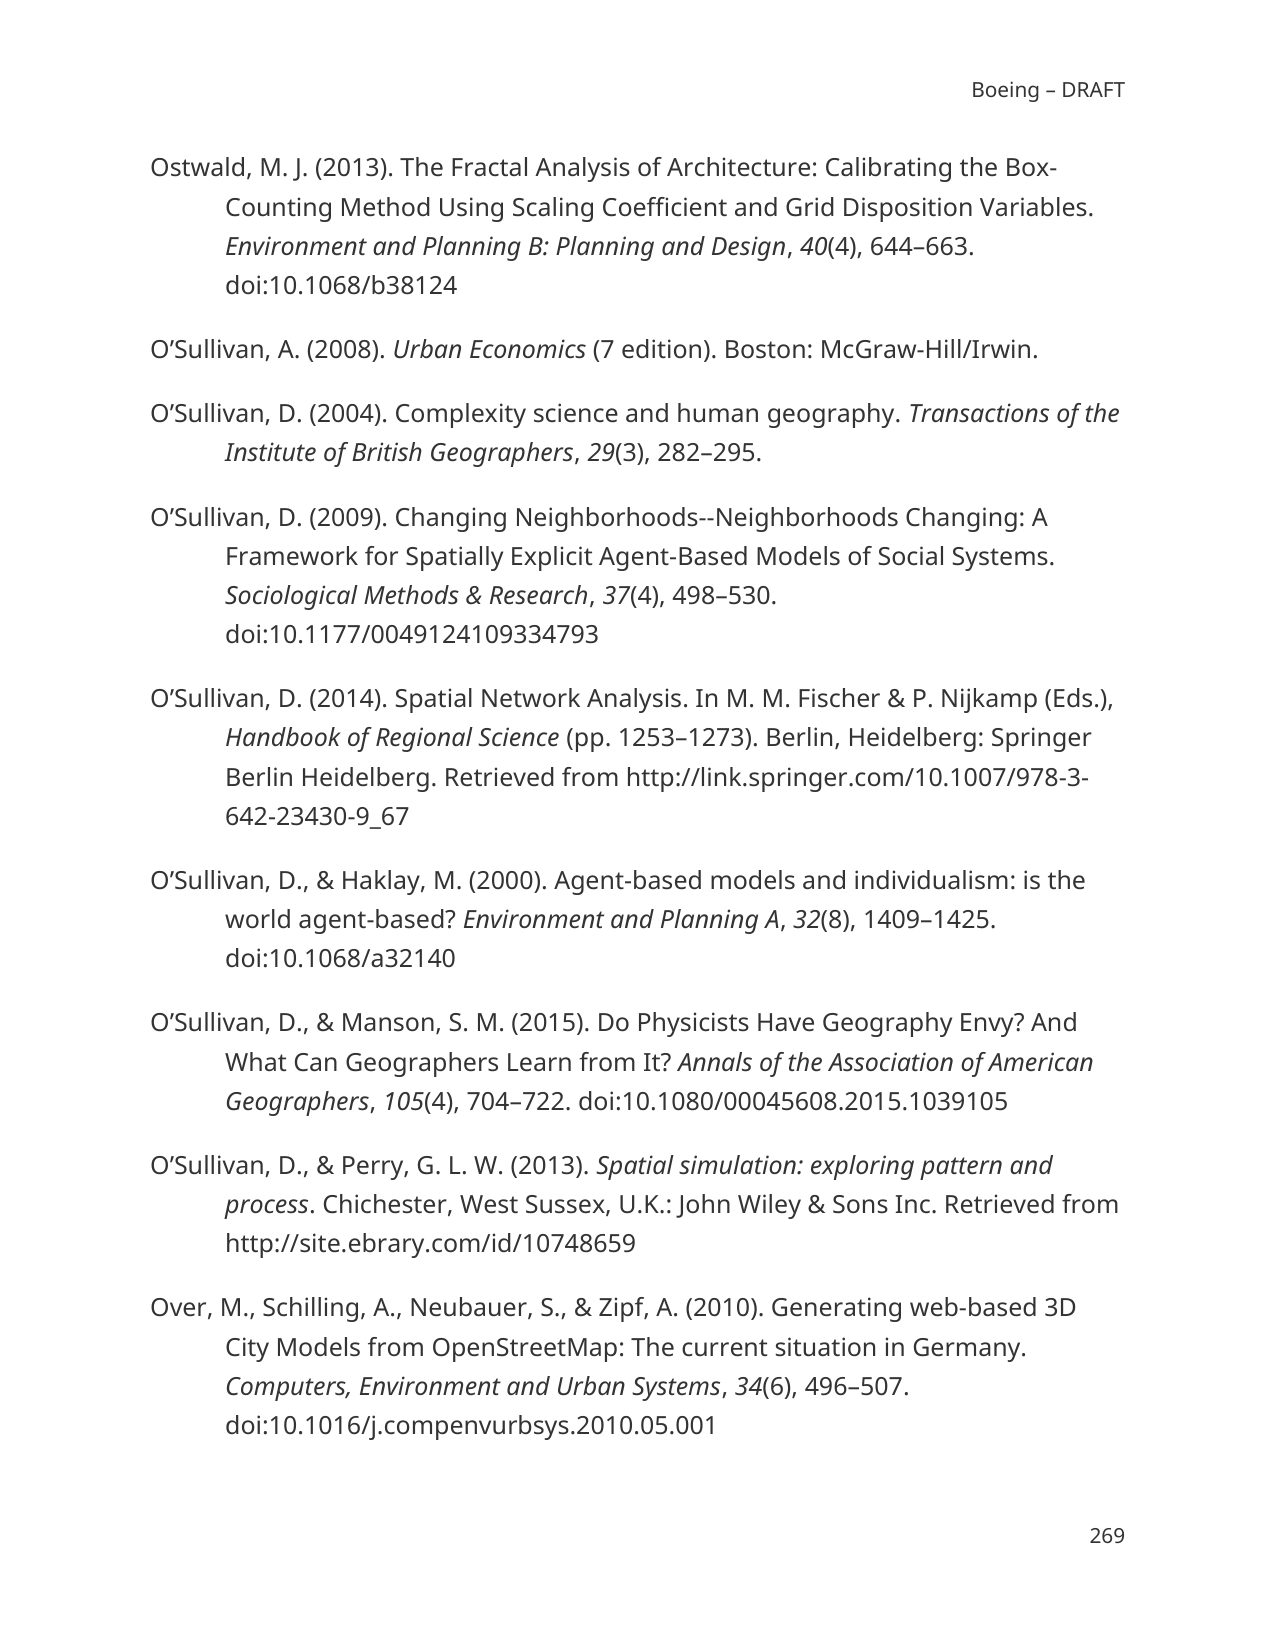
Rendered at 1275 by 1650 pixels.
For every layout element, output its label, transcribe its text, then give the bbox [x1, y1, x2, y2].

text O’Sullivan, D., & Perry, G. L. W. (2013). Spatial simulation: exploring pattern and process. Chichester, West Sussex, U.K.: John Wiley & Sons Inc. Retrieved from http://site.ebrary.com/id/10748659 [150, 1147, 1125, 1260]
text O’Sullivan, D., & Haklay, M. (2000). Agent-based models and individualism: is the world agent-based? Environment and Planning A, 32(8), 1409–1425. doi:10.1068/a32140 [150, 862, 1125, 975]
text Ostwald, M. J. (2013). The Fractal Analysis of Architecture: Calibrating the Box-Counting Method Using Scaling Coefficient and Grid Disposition Variables. Environment and Planning B: Planning and Design, 40(4), 644–663. doi:10.1068/b38124 [150, 150, 1125, 302]
text O’Sullivan, D. (2014). Spatial Network Analysis. In M. M. Fischer & P. Nijkamp (Eds.), Handbook of Regional Science (pp. 1253–1273). Berlin, Heidelberg: Springer Berlin Heidelberg. Retrieved from http://link.springer.com/10.1007/978-3-642-23430-9_67 [150, 681, 1125, 832]
text O’Sullivan, D. (2009). Changing Neighborhoods--Neighborhoods Changing: A Framework for Spatially Explicit Agent-Based Models of Social Systems. Sociological Methods & Research, 37(4), 498–530. doi:10.1177/0049124109334793 [150, 499, 1125, 651]
text O’Sullivan, A. (2008). Urban Economics (7 edition). Boston: McGraw-Hill/Irwin. [150, 332, 1125, 366]
text O’Sullivan, D. (2004). Complexity science and human geography. Transactions of the Institute of British Geographers, 29(3), 282–295. [150, 396, 1125, 469]
text Over, M., Schilling, A., Neubauer, S., & Zipf, A. (2010). Generating web-based 3D City Models from OpenStreetMap: The current situation in Germany. Computers, Environment and Urban Systems, 34(6), 496–507. doi:10.1016/j.compenvurbsys.2010.05.001 [150, 1290, 1125, 1442]
text O’Sullivan, D., & Manson, S. M. (2015). Do Physicists Have Geography Envy? And What Can Geographers Learn from It? Annals of the Association of American Geographers, 105(4), 704–722. doi:10.1080/00045608.2015.1039105 [150, 1005, 1125, 1117]
